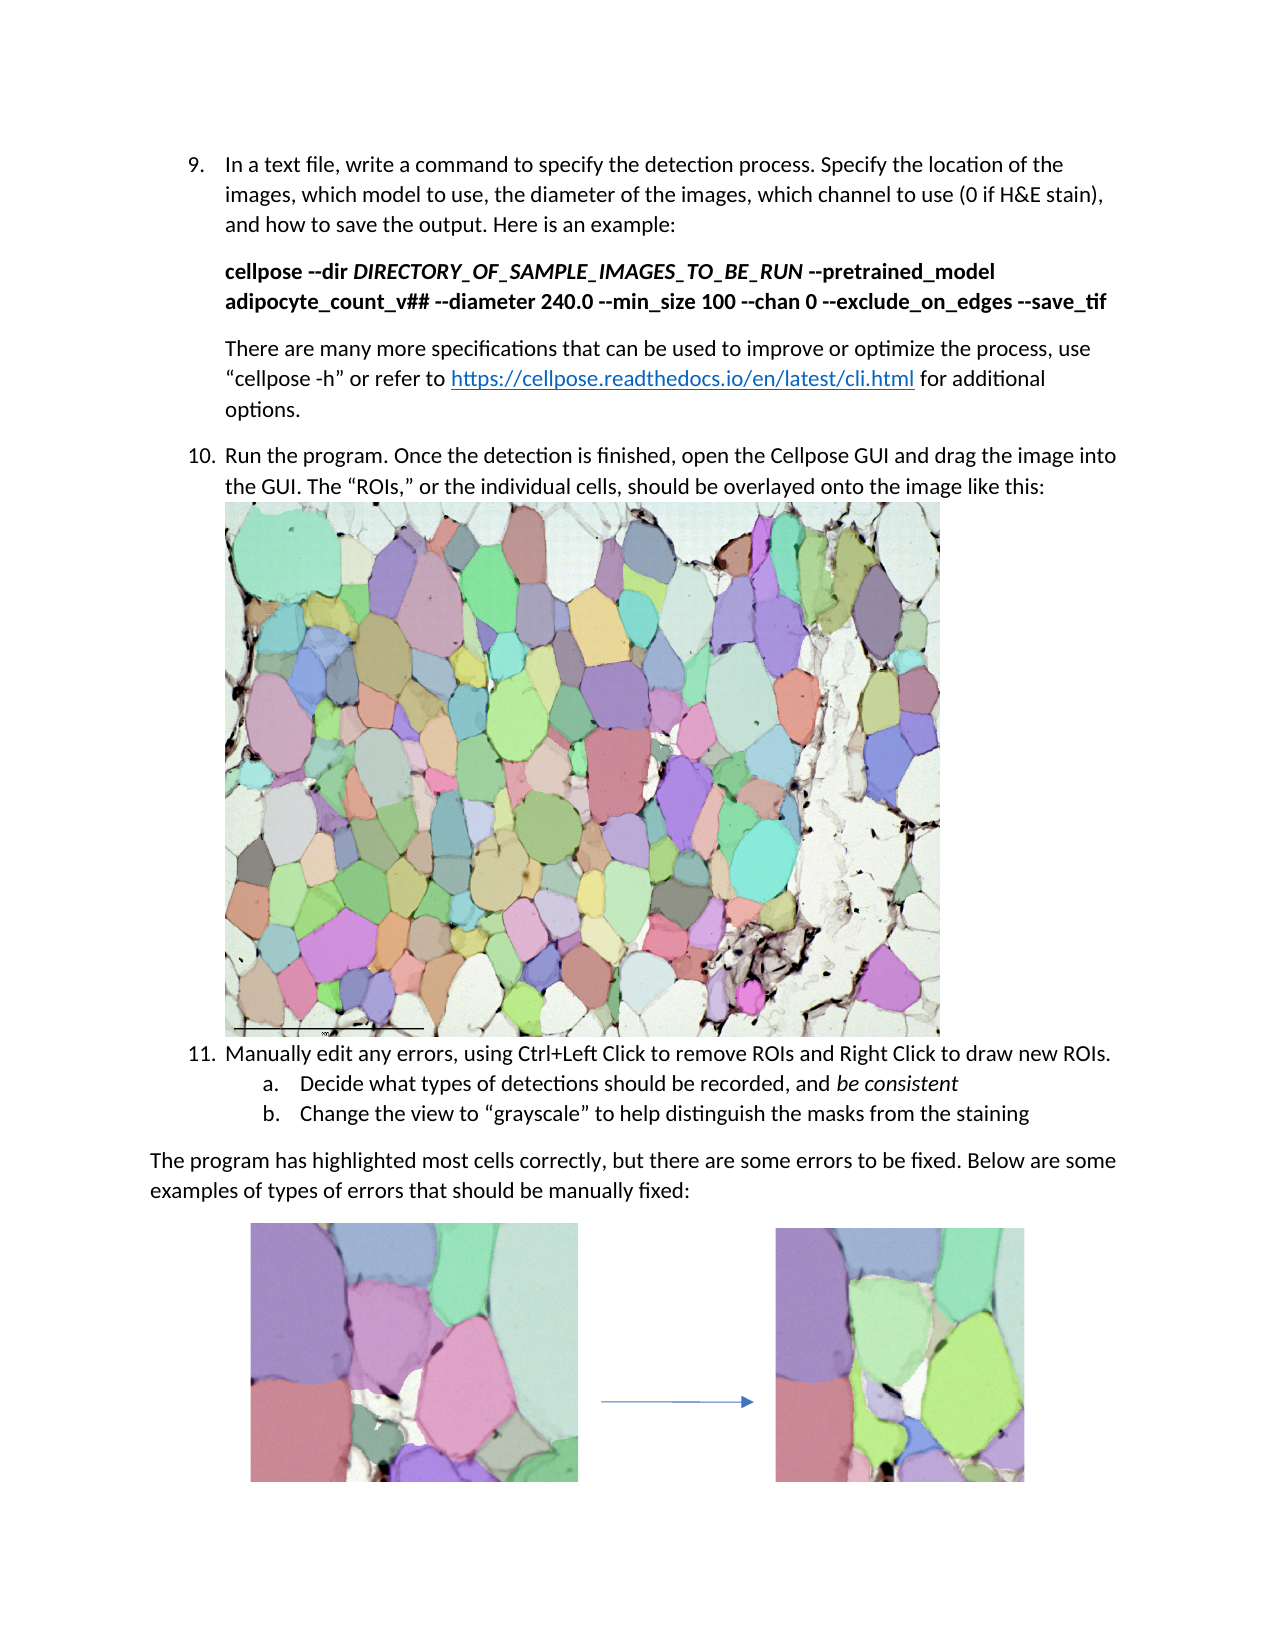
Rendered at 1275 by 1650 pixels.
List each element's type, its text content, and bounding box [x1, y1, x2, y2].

picture [250, 1223, 579, 1482]
list In a text file, write a command to specify the detection process. Specify the location of the images, which model to use, the diameter of the images, which channel to use (0 if H&E stain), and how to save the output. Here is an example: [187, 150, 1125, 238]
list Run the program. Once the detection is finished, open the Cellpose GUI and drag the image into the GUI. The “ROIs,” or the individual cells, should be overlayed onto the image like this: [187, 442, 1125, 500]
text There are many more specifications that can be used to improve or optimize the process, use “cellpose -h” or refer to https://cellpose.readthedocs.io/en/latest/cli.html for additional options. [225, 334, 1125, 423]
text The program has highlighted most cells correctly, but there are some errors to be fixed. Below are some examples of types of errors that should be manually fixed: [150, 1146, 1125, 1205]
text cellpose --dir DIRECTORY_OF_SAMPLE_IMAGES_TO_BE_RUN --pretrained_model adipocyte_count_v## --diameter 240.0 --min_size 100 --chan 0 --exclude_on_edges --save_tif [225, 257, 1125, 316]
picture [775, 1228, 1025, 1482]
list Manually edit any errors, using Ctrl+Left Click to remove ROIs and Right Click to draw new ROIs. [187, 1039, 1125, 1067]
list Decide what types of detections should be recorded, and be consistent [262, 1069, 1125, 1097]
list Change the view to “grayscale” to help distinguish the masks from the staining [262, 1099, 1125, 1128]
picture [225, 502, 940, 1037]
